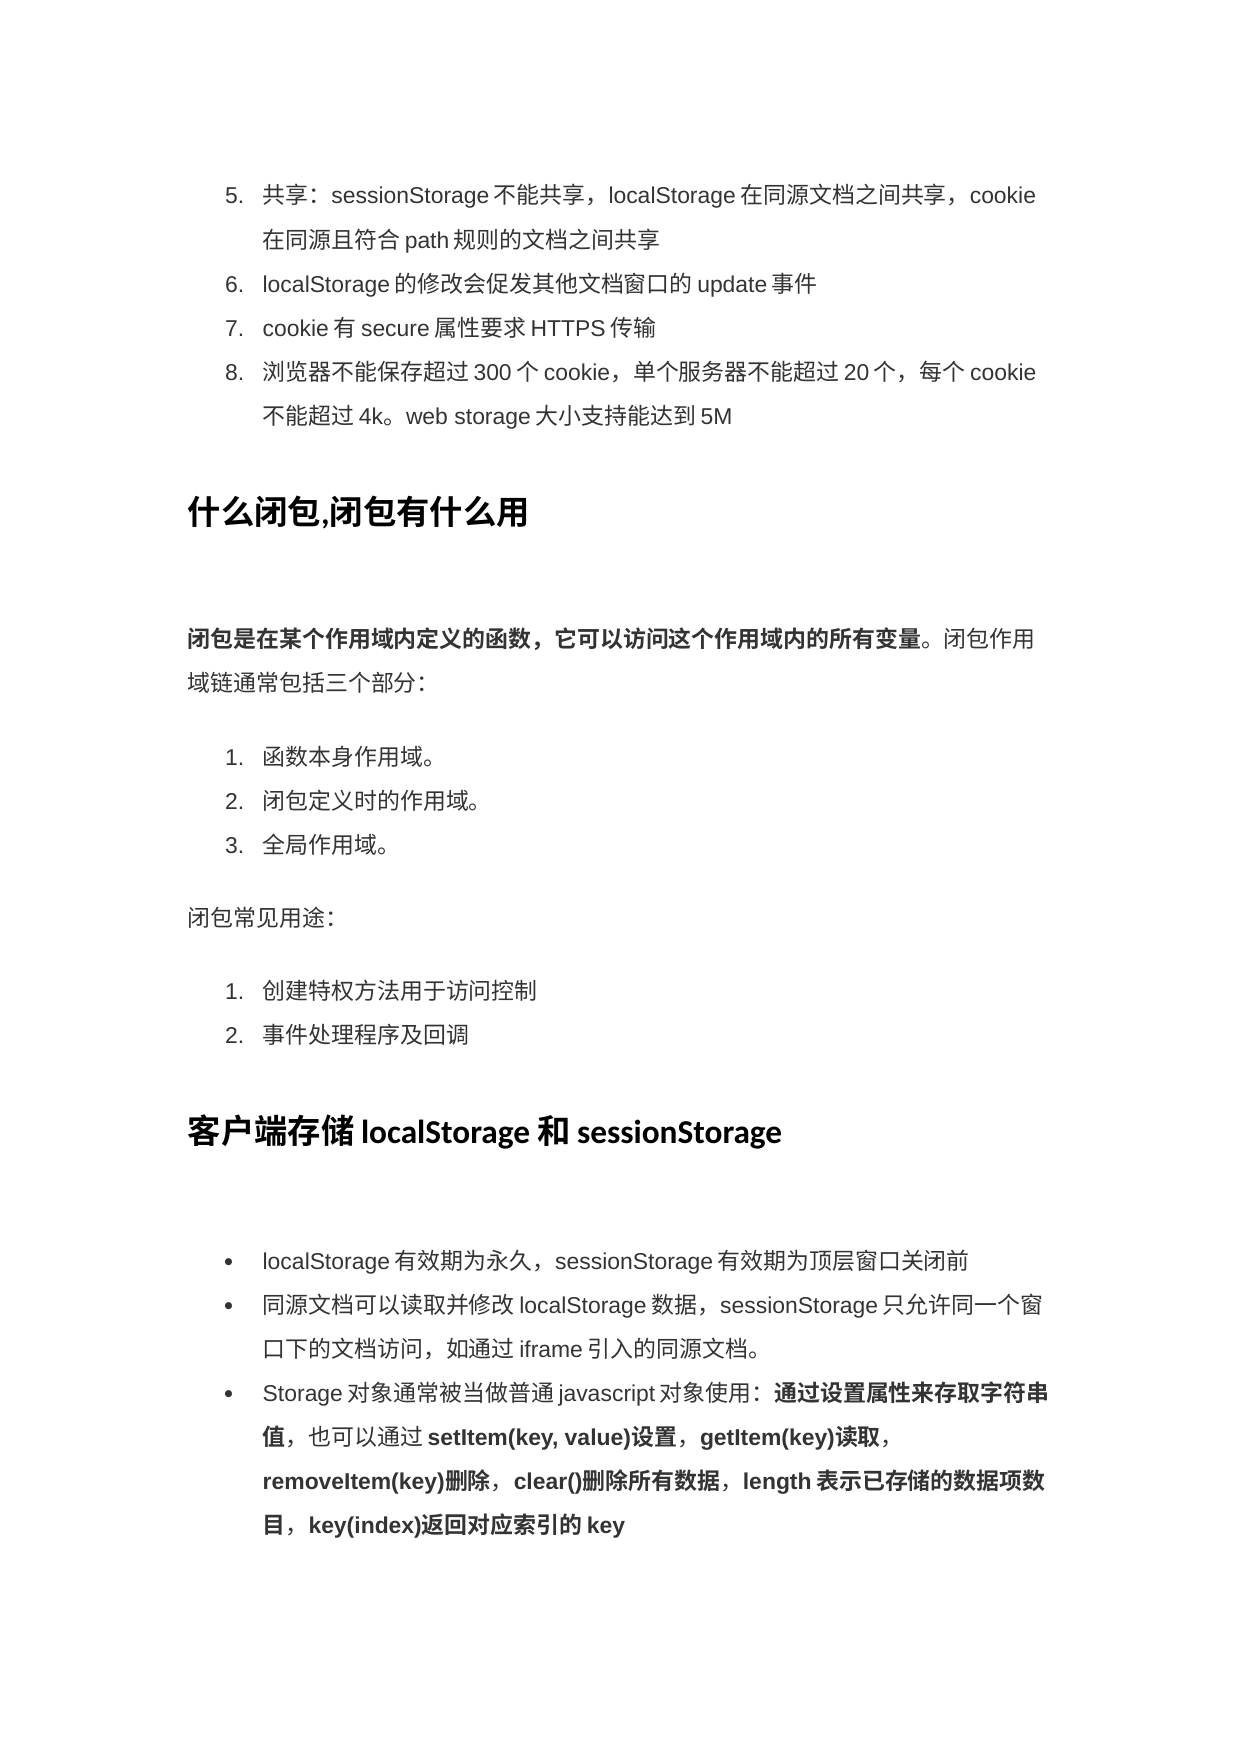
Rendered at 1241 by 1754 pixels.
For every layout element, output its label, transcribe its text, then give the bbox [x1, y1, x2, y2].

list 创建特权方法用于访问控制 [225, 968, 1053, 1012]
list cookie有secure属性要求HTTPS传输 [225, 304, 1053, 348]
text 闭包是在某个作用域内定义的函数，它可以访问这个作用域内的所有变量。闭包作用域链通常包括三个部分： [187, 616, 1053, 704]
list 共享：sessionStorage不能共享，localStorage在同源文档之间共享，cookie在同源且符合path规则的文档之间共享 [225, 172, 1053, 260]
list 函数本身作用域。 [225, 733, 1053, 777]
list 浏览器不能保存超过300个cookie，单个服务器不能超过20个，每个cookie不能超过4k。web storage大小支持能达到5M [225, 348, 1053, 436]
list localStorage有效期为永久，sessionStorage有效期为顶层窗口关闭前 [225, 1237, 1053, 1281]
list 全局作用域。 [225, 821, 1053, 865]
subtitle 什么闭包,闭包有什么用 [187, 466, 1053, 554]
subtitle 客户端存储localStorage和sessionStorage [187, 1085, 1053, 1173]
list localStorage的修改会促发其他文档窗口的update事件 [225, 260, 1053, 304]
list 闭包定义时的作用域。 [225, 777, 1053, 821]
list 事件处理程序及回调 [225, 1012, 1053, 1056]
list 同源文档可以读取并修改localStorage数据，sessionStorage只允许同一个窗口下的文档访问，如通过iframe引入的同源文档。 [225, 1281, 1053, 1369]
list Storage对象通常被当做普通javascript对象使用：通过设置属性来存取字符串值，也可以通过setItem(key, value)设置，getItem(key)读取，removeItem(key)删除，clear()删除所有数据，length表示已存储的数据项数目，key(index)返回对应索引的key [225, 1369, 1053, 1546]
text 闭包常见用途： [187, 894, 1053, 938]
